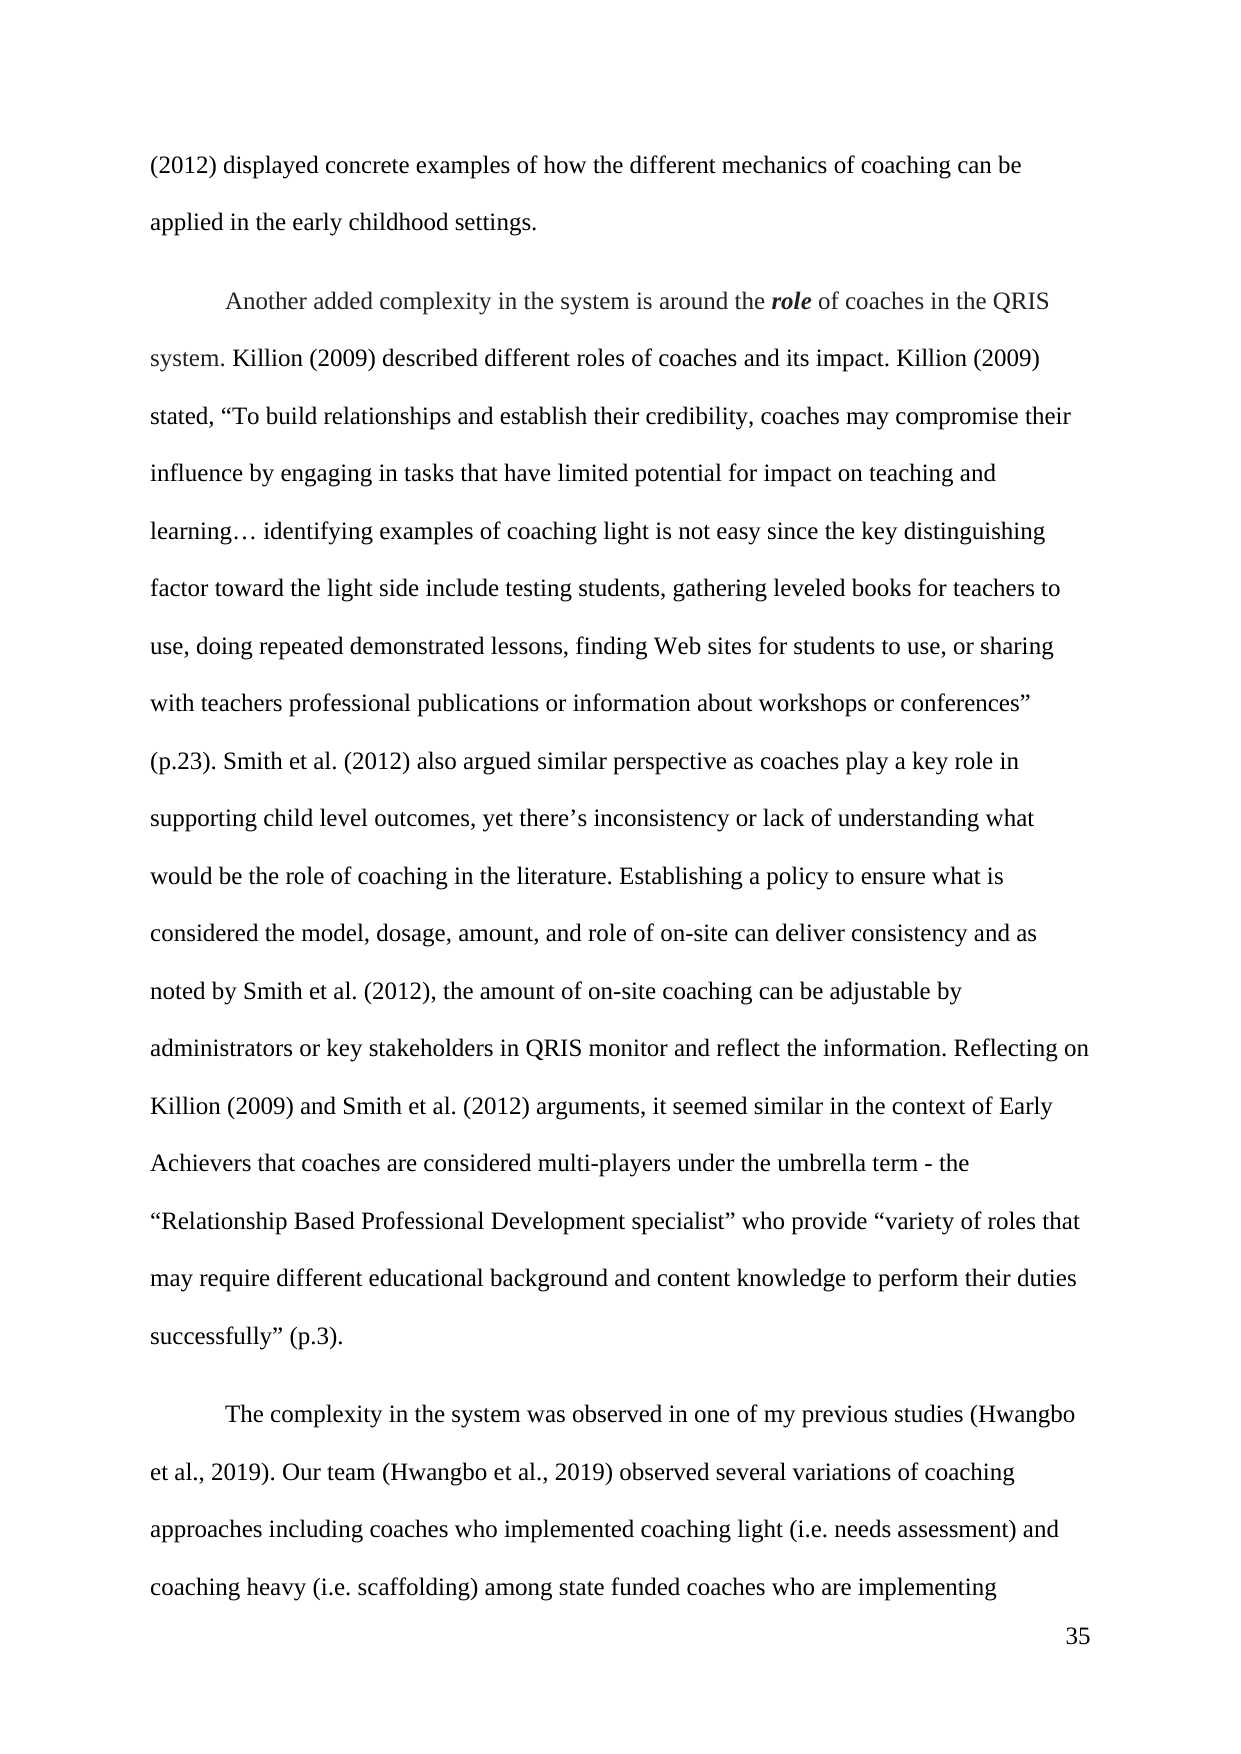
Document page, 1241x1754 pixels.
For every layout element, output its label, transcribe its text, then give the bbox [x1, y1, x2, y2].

text Another added complexity in the system is around the role of coaches in the QRIS system. Killion (2009) described different roles of coaches and its impact. Killion (2009) stated, “To build relationships and establish their credibility, coaches may compromise their influence by engaging in tasks that have limited potential for impact on teaching and learning… identifying examples of coaching light is not easy since the key distinguishing factor toward the light side include testing students, gathering leveled books for teachers to use, doing repeated demonstrated lessons, finding Web sites for students to use, or sharing with teachers professional publications or information about workshops or conferences” (p.23). Smith et al. (2012) also argued similar perspective as coaches play a key role in supporting child level outcomes, yet there’s inconsistency or lack of understanding what would be the role of coaching in the literature. Establishing a policy to ensure what is considered the model, dosage, amount, and role of on-site can deliver consistency and as noted by Smith et al. (2012), the amount of on-site coaching can be adjustable by administrators or key stakeholders in QRIS monitor and reflect the information. Reflecting on Killion (2009) and Smith et al. (2012) arguments, it seemed similar in the context of Early Achievers that coaches are considered multi-players under the umbrella term - the “Relationship Based Professional Development specialist” who provide “variety of roles that may require different educational background and content knowledge to perform their duties successfully” (p.3). [150, 286, 1090, 1349]
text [150, 1399, 1090, 1600]
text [150, 150, 1090, 236]
